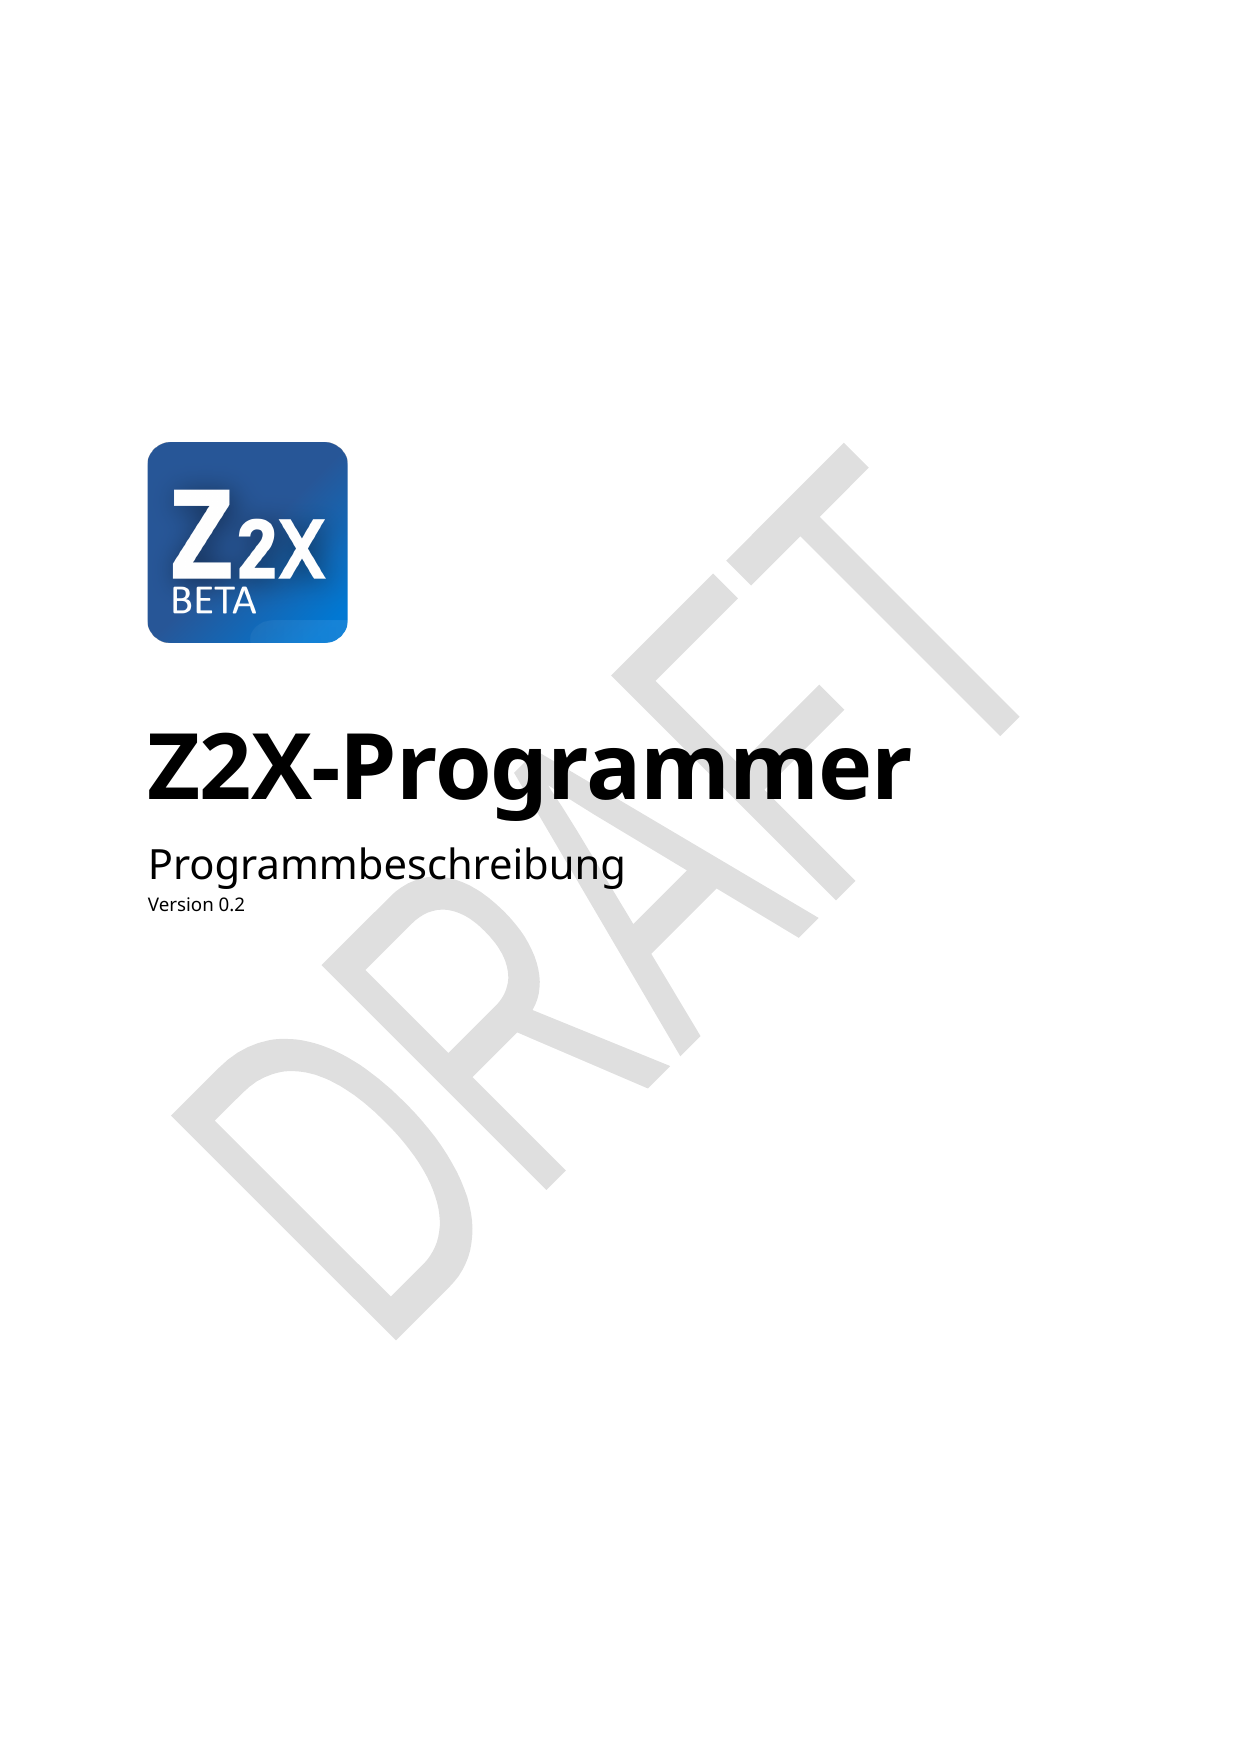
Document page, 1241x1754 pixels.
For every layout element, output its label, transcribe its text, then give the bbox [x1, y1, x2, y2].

text Programmbeschreibung [148, 835, 1093, 892]
text Version 0.2 [148, 892, 1093, 917]
title Z2X-Programmer [148, 702, 1093, 827]
picture [147, 442, 348, 643]
